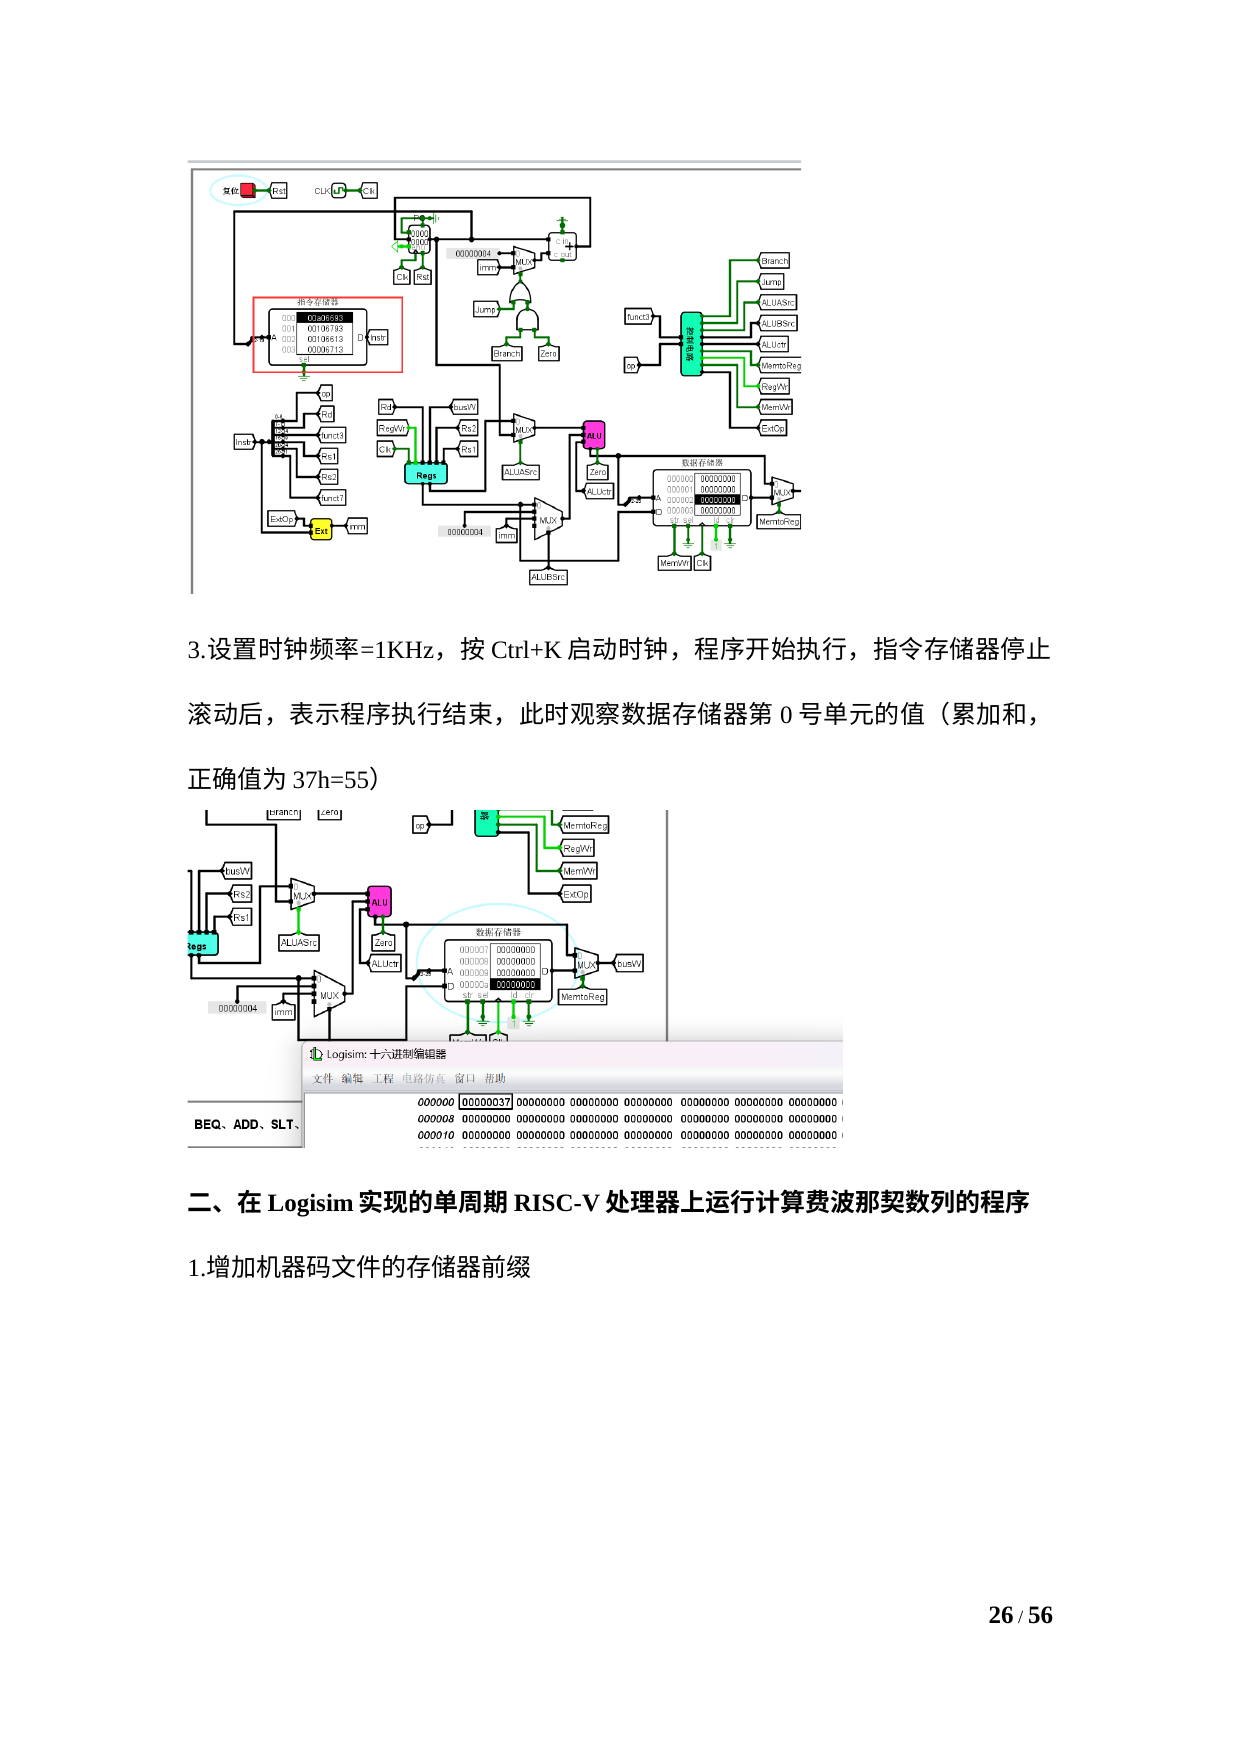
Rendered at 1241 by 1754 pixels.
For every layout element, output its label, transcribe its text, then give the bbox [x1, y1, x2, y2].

text 1.增加机器码文件的存储器前缀 [187, 1233, 1053, 1298]
picture [187, 160, 802, 594]
picture [187, 810, 843, 1148]
text 二、在Logisim实现的单周期RISC-V处理器上运行计算费波那契数列的程序 [187, 1168, 1053, 1233]
text 3.设置时钟频率=1KHz，按Ctrl+K启动时钟，程序开始执行，指令存储器停止滚动后，表示程序执行结束，此时观察数据存储器第0号单元的值（累加和，正确值为37h=55） [187, 615, 1053, 810]
